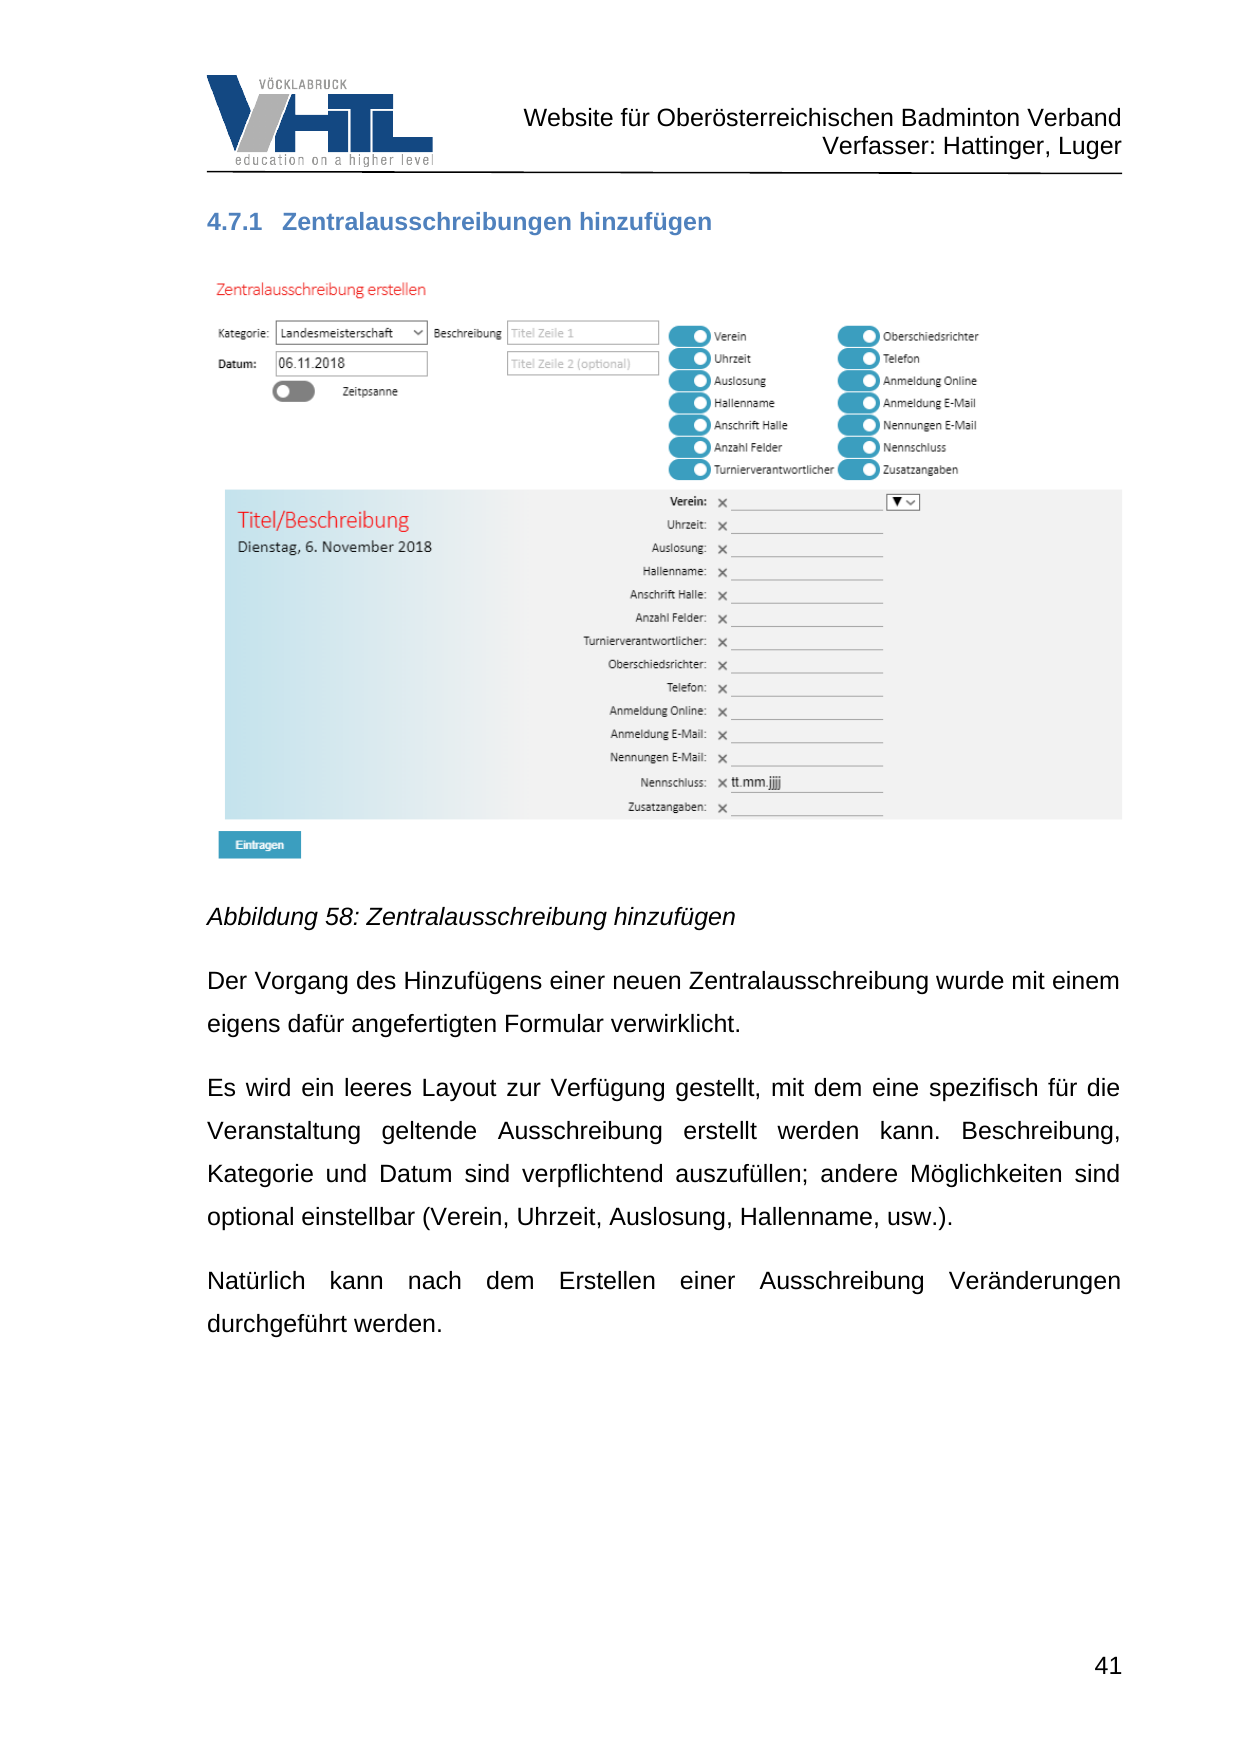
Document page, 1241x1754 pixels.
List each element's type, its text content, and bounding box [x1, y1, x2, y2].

text Abbildung 58: Zentralausschreibung hinzufügen [207, 902, 1122, 930]
subtitle Zentralausschreibungen hinzufügen [207, 207, 1122, 236]
text Natürlich kann nach dem Erstellen einer Ausschreibung Veränderungen durchgeführt werden. [207, 1266, 1122, 1338]
text Der Vorgang des Hinzufügens einer neuen Zentralausschreibung wurde mit einem eigens dafür angefertigten Formular verwirklicht. [207, 966, 1122, 1037]
text Es wird ein leeres Layout zur Verfügung gestellt, mit dem eine spezifisch für die Veranstaltung geltende Ausschreibung erstellt werden kann. Beschreibung, Kategorie und Datum sind verpflichtend auszufüllen; andere Möglichkeiten sind optional einstellbar (Verein, Uhrzeit, Auslosung, Hallenname, usw.). [207, 1073, 1122, 1231]
picture [206, 75, 433, 167]
picture [206, 275, 1123, 867]
